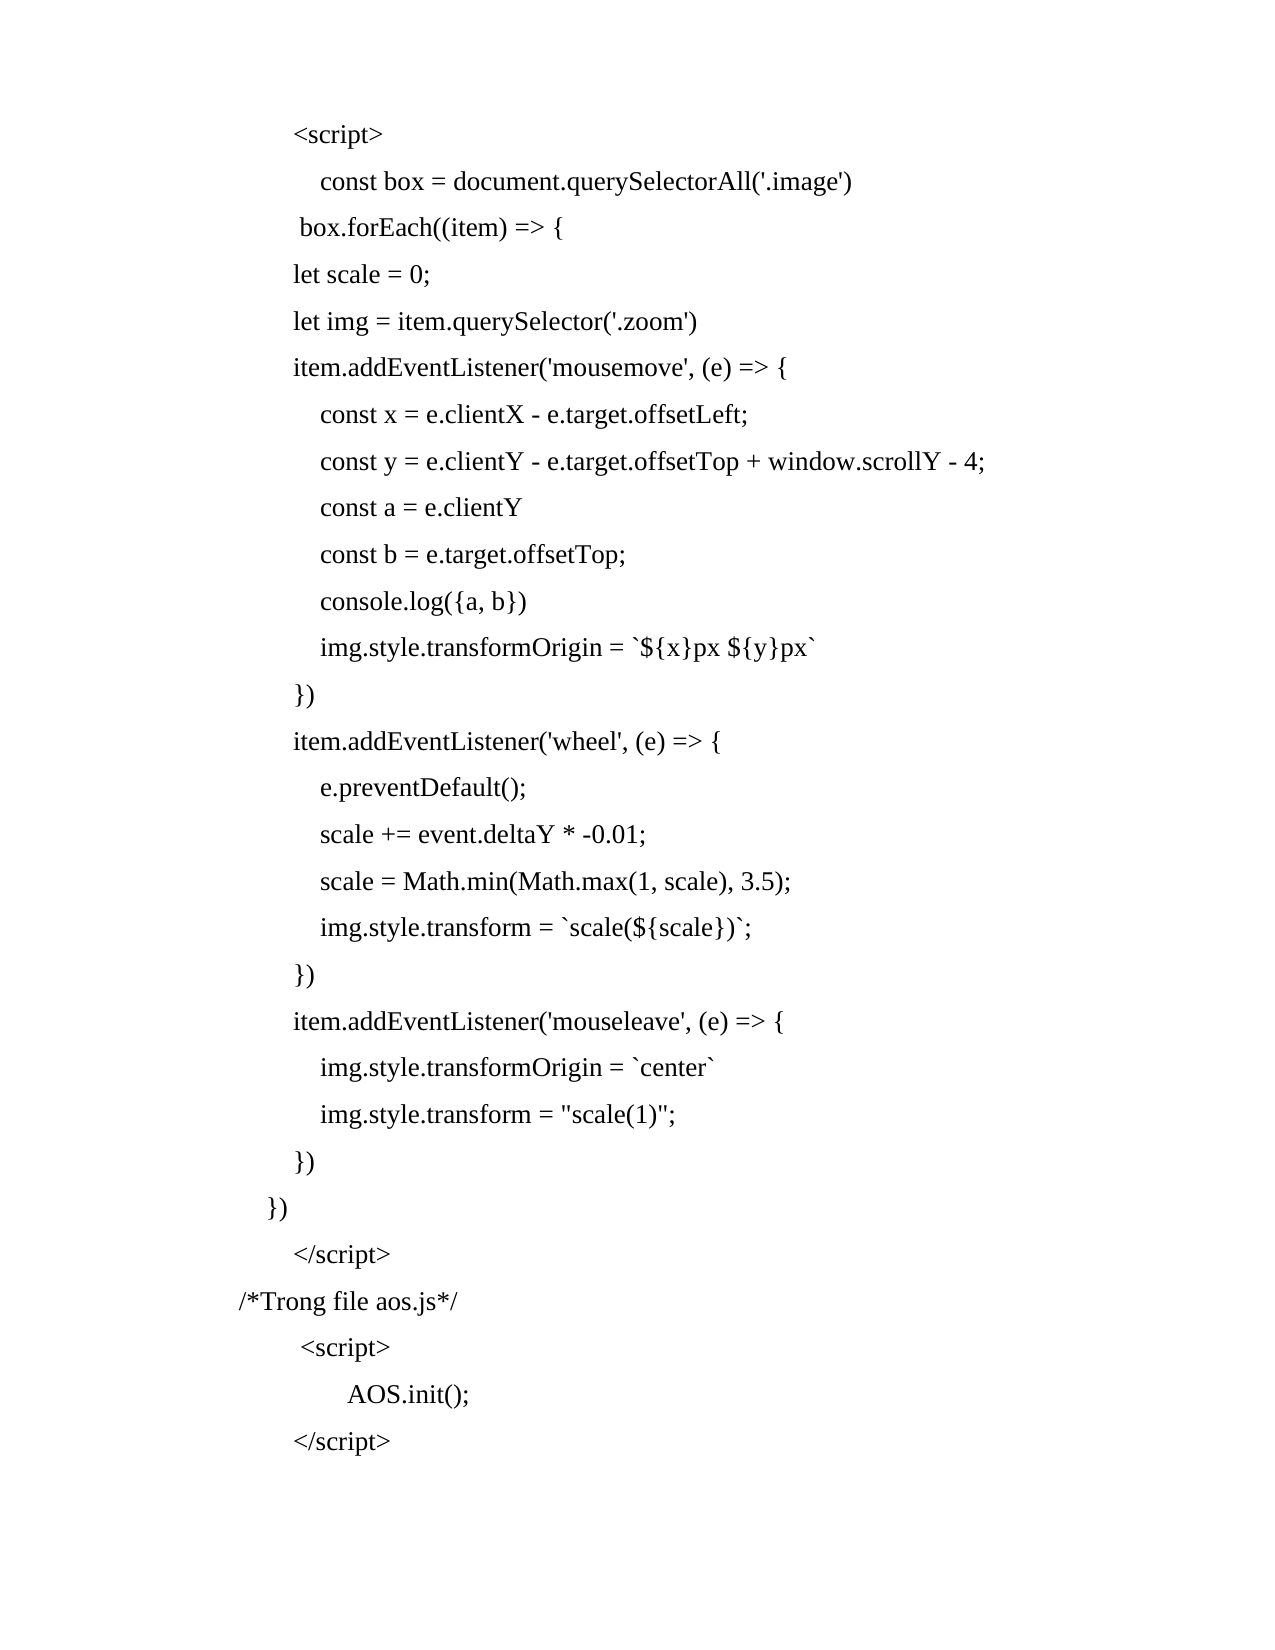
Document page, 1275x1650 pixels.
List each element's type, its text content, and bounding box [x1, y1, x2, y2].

text const b = e.target.offsetTop; [187, 538, 1167, 569]
text /*Trong file aos.js*/ [187, 1285, 1167, 1316]
text item.addEventListener('wheel', (e) => { [187, 725, 1167, 756]
text </script> [187, 1238, 1167, 1269]
text let img = item.querySelector('.zoom') [187, 305, 1167, 336]
text const a = e.clientY [187, 492, 1167, 523]
text item.addEventListener('mouseleave', (e) => { [187, 1005, 1167, 1036]
text box.forEach((item) => { [187, 212, 1167, 243]
text }) [187, 1192, 1167, 1223]
text scale = Math.min(Math.max(1, scale), 3.5); [187, 865, 1167, 896]
text const x = e.clientX - e.target.offsetLeft; [187, 398, 1167, 429]
text img.style.transformOrigin = `${x}px ${y}px` [187, 632, 1167, 663]
text }) [187, 1145, 1167, 1176]
text </script> [187, 1425, 1167, 1456]
text <script> [187, 1332, 1167, 1363]
text const y = e.clientY - e.target.offsetTop + window.scrollY - 4; [187, 445, 1167, 476]
text let scale = 0; [187, 258, 1167, 289]
text }) [187, 958, 1167, 989]
text scale += event.deltaY * -0.01; [187, 818, 1167, 849]
text }) [187, 678, 1167, 709]
text <script> [187, 118, 1167, 149]
text e.preventDefault(); [187, 772, 1167, 803]
text const box = document.querySelectorAll('.image') [187, 165, 1167, 196]
text item.addEventListener('mousemove', (e) => { [187, 352, 1167, 383]
text img.style.transformOrigin = `center` [187, 1052, 1167, 1083]
text AOS.init(); [187, 1378, 1167, 1409]
text img.style.transform = `scale(${scale})`; [187, 912, 1167, 943]
text img.style.transform = "scale(1)"; [187, 1098, 1167, 1129]
text console.log({a, b}) [187, 585, 1167, 616]
